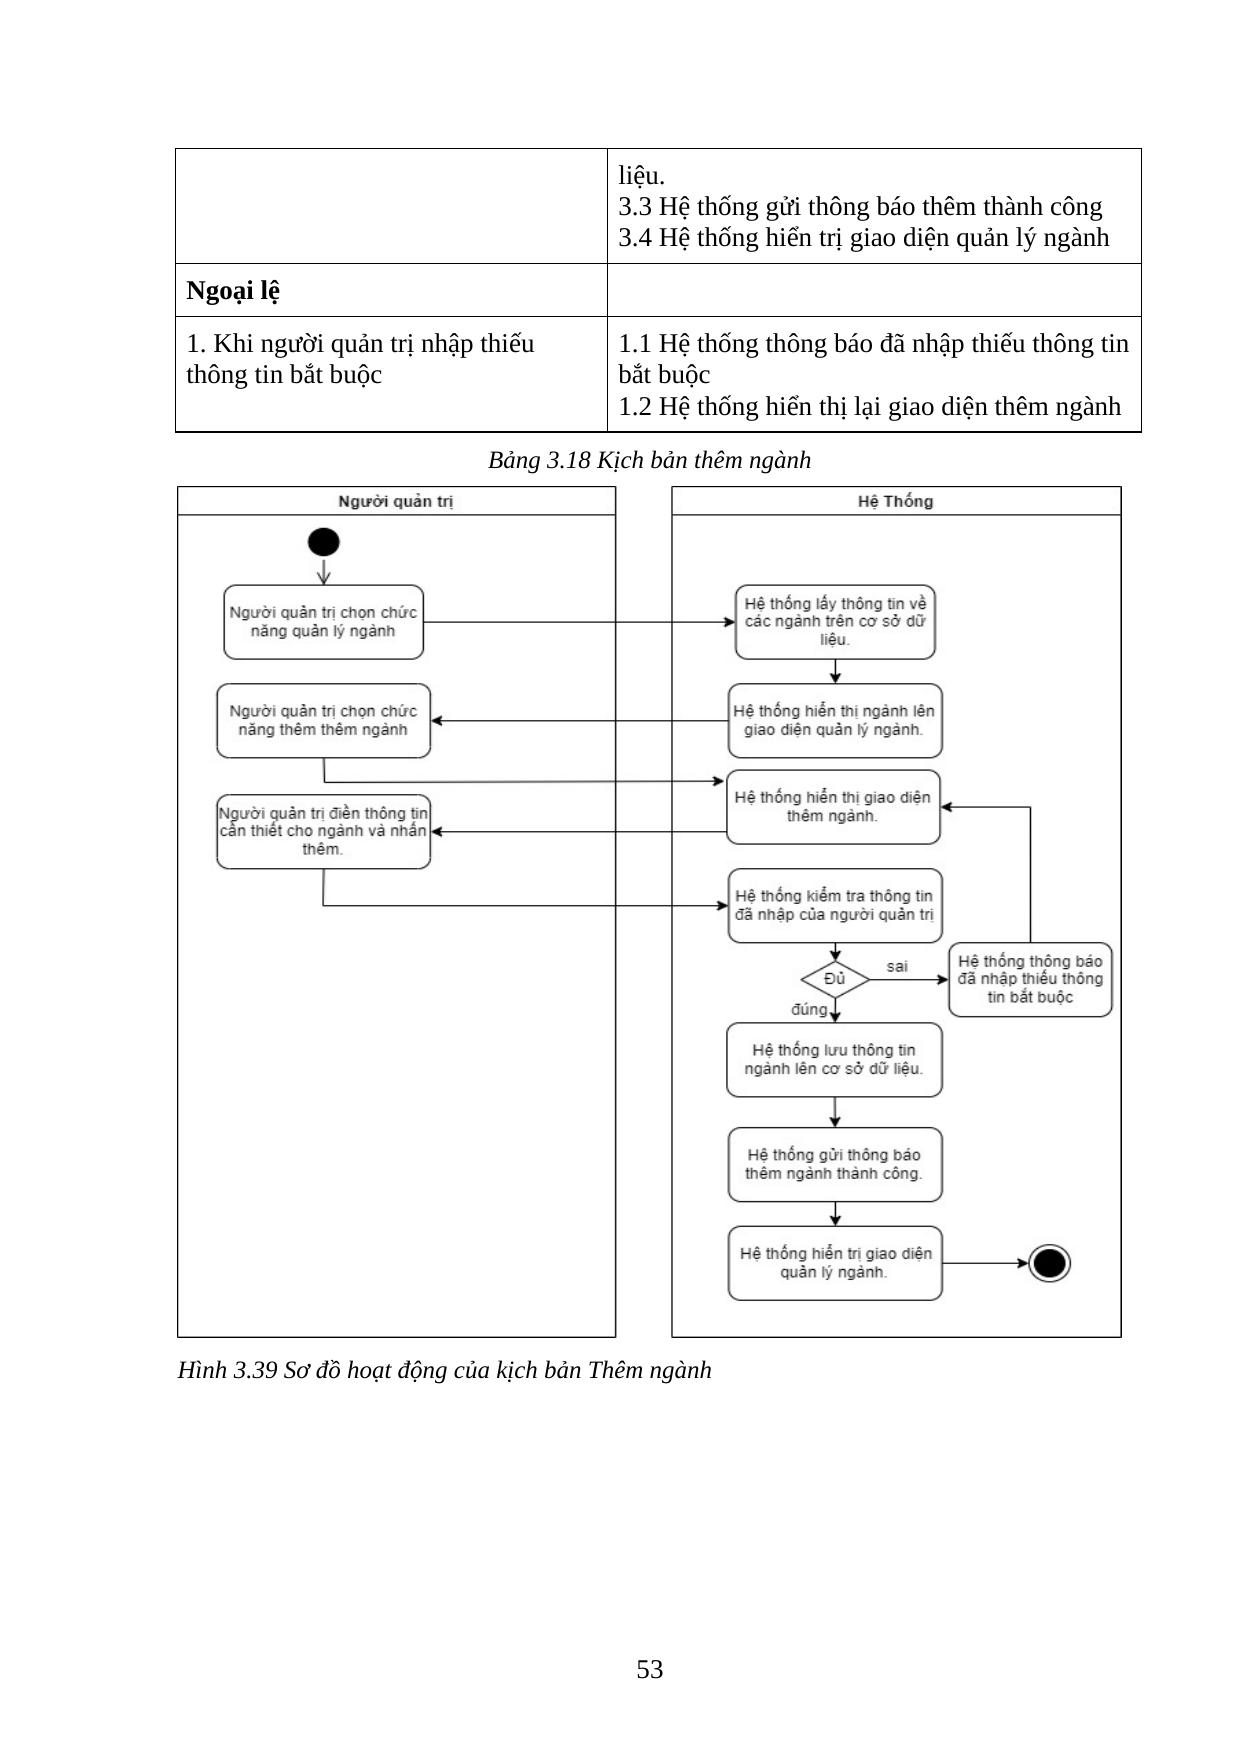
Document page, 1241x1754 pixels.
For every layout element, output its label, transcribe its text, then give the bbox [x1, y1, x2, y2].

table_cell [608, 149, 1141, 263]
table_cell 1.1 Hệ thống thông báo đã nhập thiếu thông tin bắt buộc 1.2 Hệ thống hiển thị lại giao diện thêm ngành [608, 317, 1141, 431]
table_cell 1. Khi người quản trị nhập thiếu thông tin bắt buộc [176, 317, 607, 431]
text Bảng 3.18 Kịch bản thêm ngành [177, 445, 1122, 474]
picture [177, 486, 1122, 1338]
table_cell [176, 149, 607, 263]
table_cell Ngoại lệ [176, 264, 607, 316]
table_cell [608, 264, 1141, 316]
